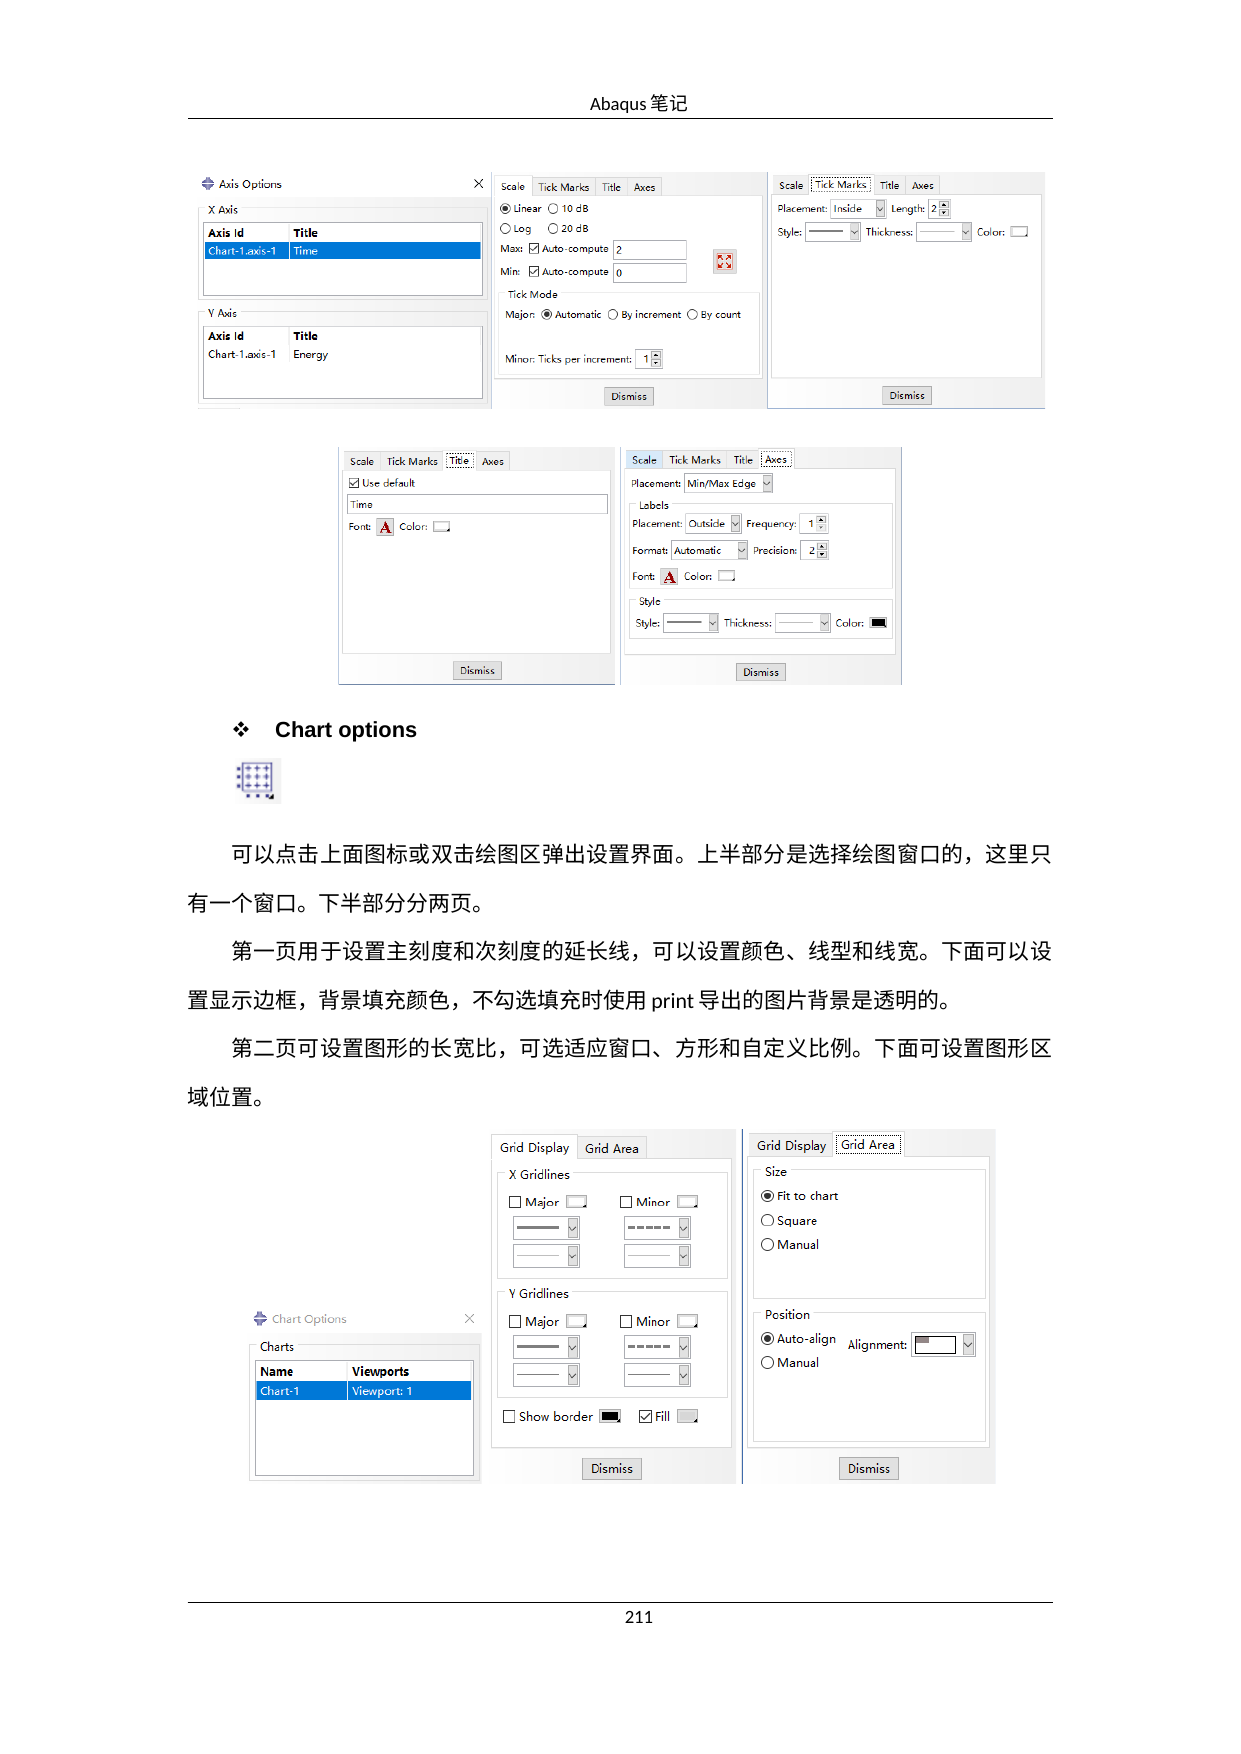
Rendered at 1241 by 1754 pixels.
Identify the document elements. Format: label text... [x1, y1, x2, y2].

picture [231, 758, 282, 804]
text 第二页可设置图形的长宽比，可选适应窗口、方形和自定义比例。下面可设置图形区域位置。 [187, 1031, 1053, 1112]
picture [741, 1129, 996, 1484]
picture [245, 1306, 482, 1484]
text 第一页用于设置主刻度和次刻度的延长线，可以设置颜色、线型和线宽。下面可以设置显示边框，背景填充颜色，不勾选填充时使用print导出的图片背景是透明的。 [187, 934, 1053, 1015]
picture [338, 447, 615, 685]
picture [620, 447, 902, 685]
picture [487, 1129, 737, 1484]
text 可以点击上面图标或双击绘图区弹出设置界面。上半部分是选择绘图窗口的，这里只有一个窗口。下半部分分两页。 [187, 837, 1053, 918]
picture [195, 172, 1046, 409]
subtitle Chart options [231, 713, 1053, 746]
